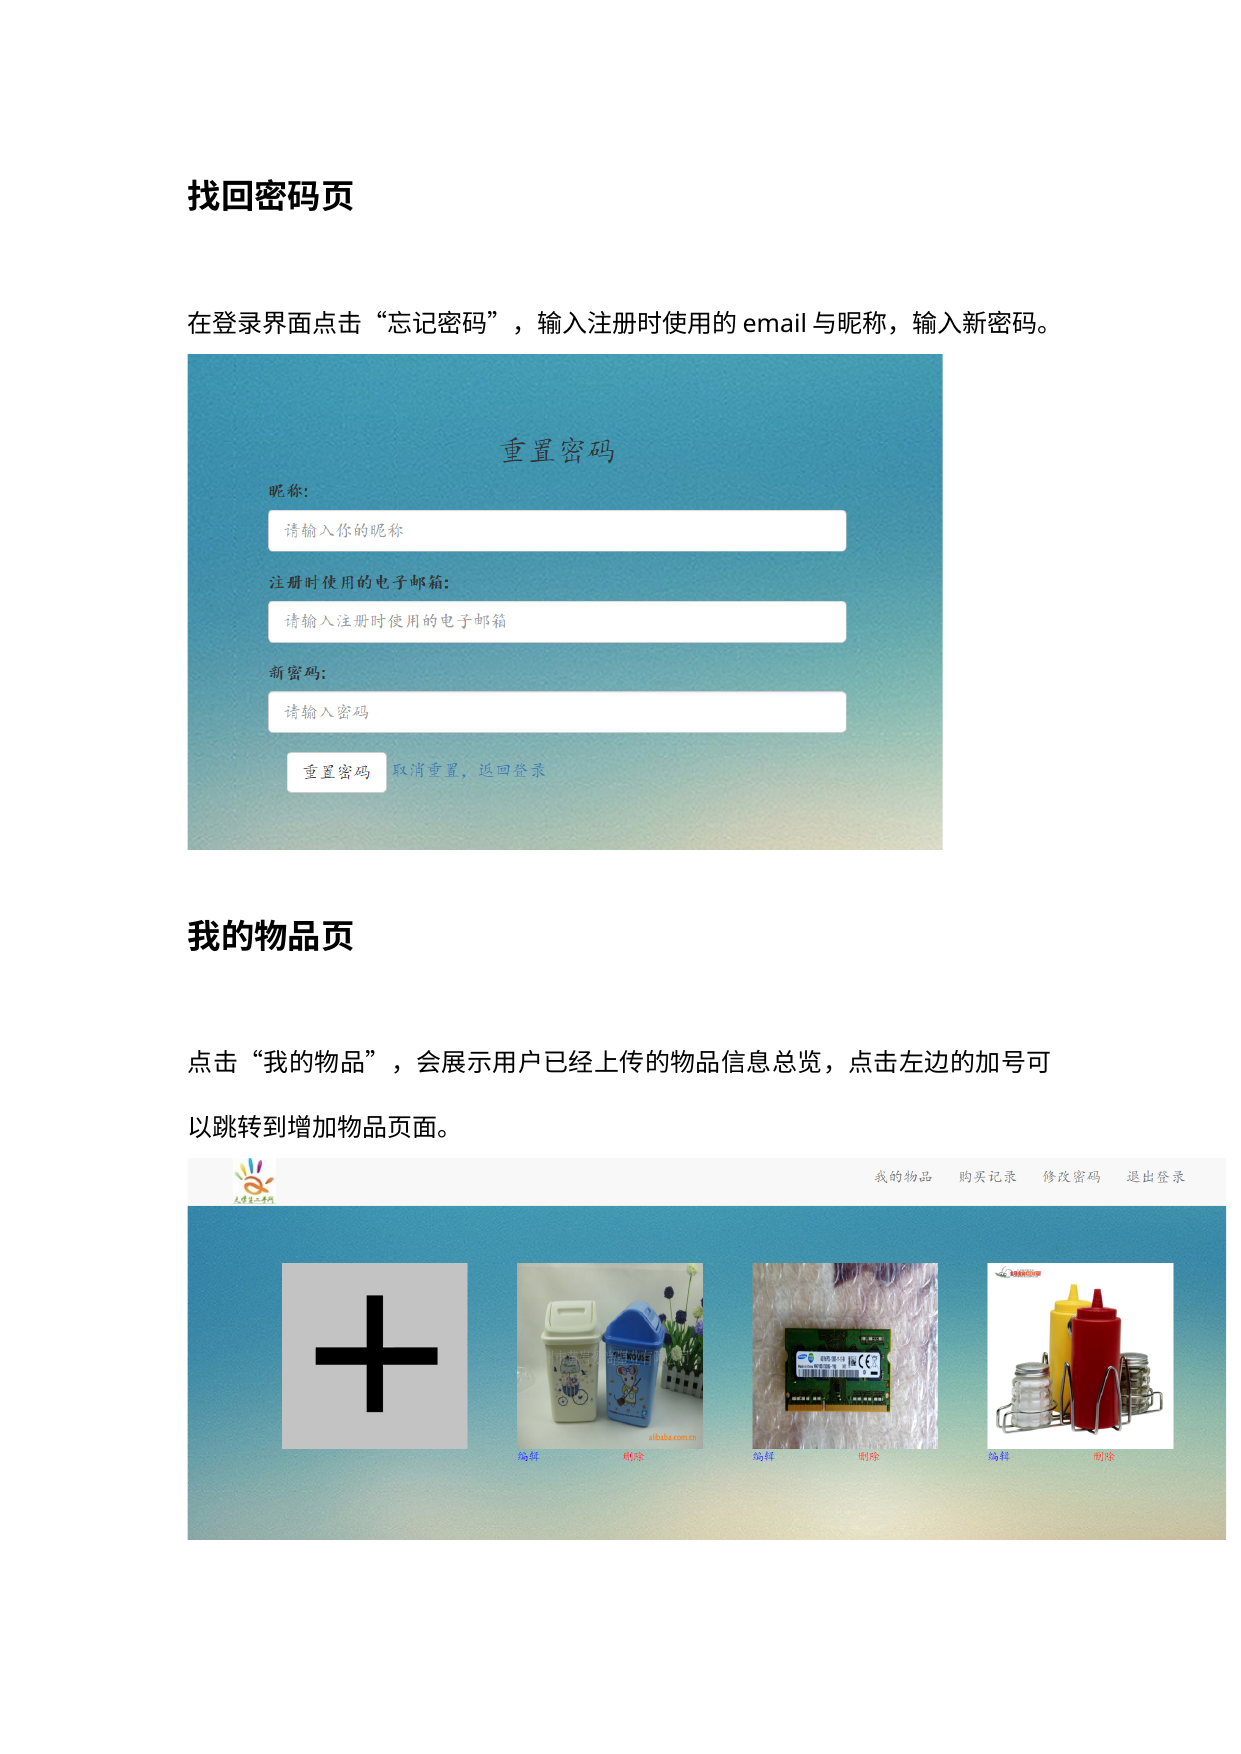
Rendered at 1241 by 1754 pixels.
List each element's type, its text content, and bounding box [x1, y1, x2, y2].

text 点击“我的物品”，会展示用户已经上传的物品信息总览，点击左边的加号可以跳转到增加物品页面。 [187, 1028, 1053, 1158]
subtitle 找回密码页 [187, 162, 1053, 227]
picture [187, 354, 943, 850]
picture [187, 1158, 1227, 1540]
subtitle 我的物品页 [187, 901, 1053, 966]
text 在登录界面点击“忘记密码”，输入注册时使用的email与昵称，输入新密码。 [187, 289, 1053, 354]
